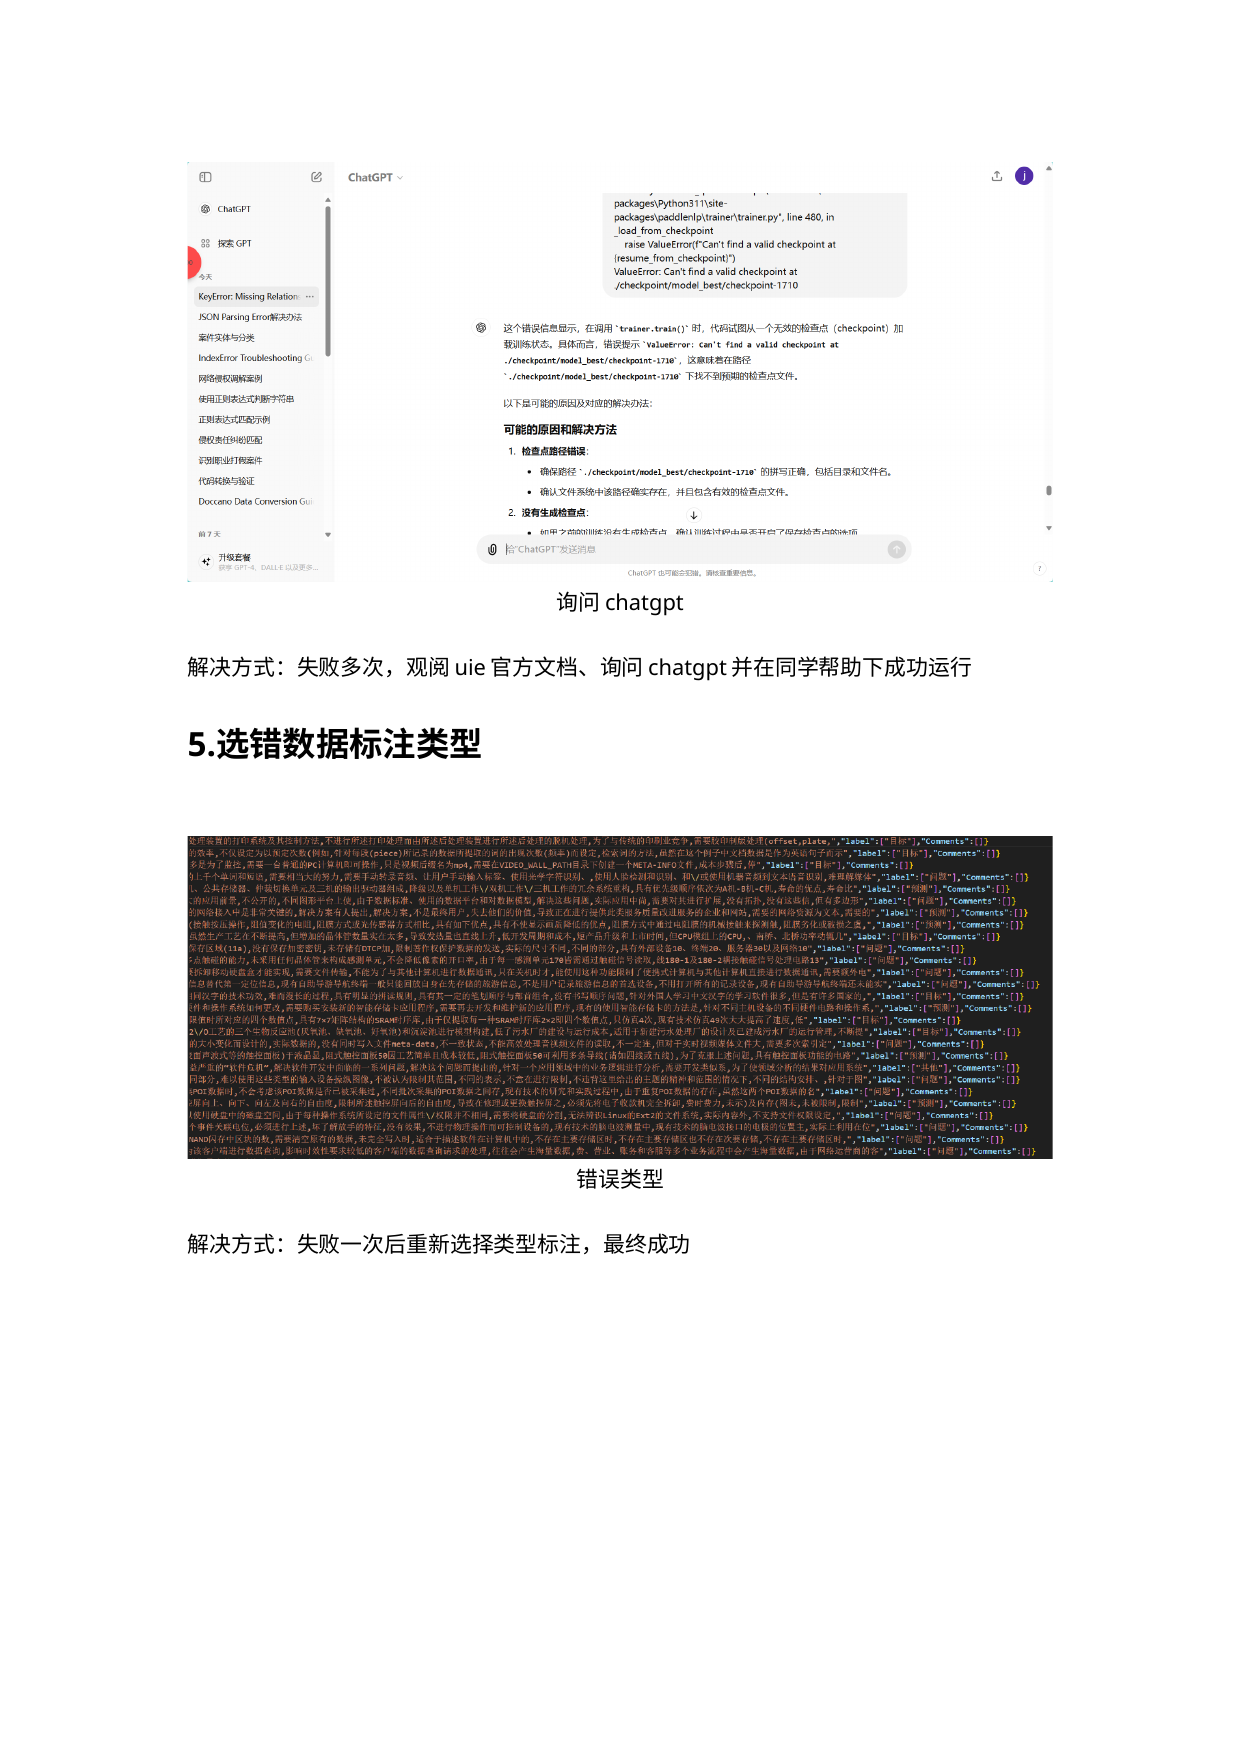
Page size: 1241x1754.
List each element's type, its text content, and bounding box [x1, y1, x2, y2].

subtitle 5.选错数据标注类型 [187, 709, 1053, 774]
picture [187, 162, 1053, 582]
text 解决方式：失败多次，观阅uie官方文档、询问chatgpt并在同学帮助下成功运行 [187, 649, 1053, 682]
text 错误类型 [187, 1161, 1053, 1194]
text 解决方式：失败一次后重新选择类型标注，最终成功 [187, 1226, 1053, 1259]
text 询问chatgpt [187, 584, 1053, 617]
picture [187, 836, 1053, 1159]
